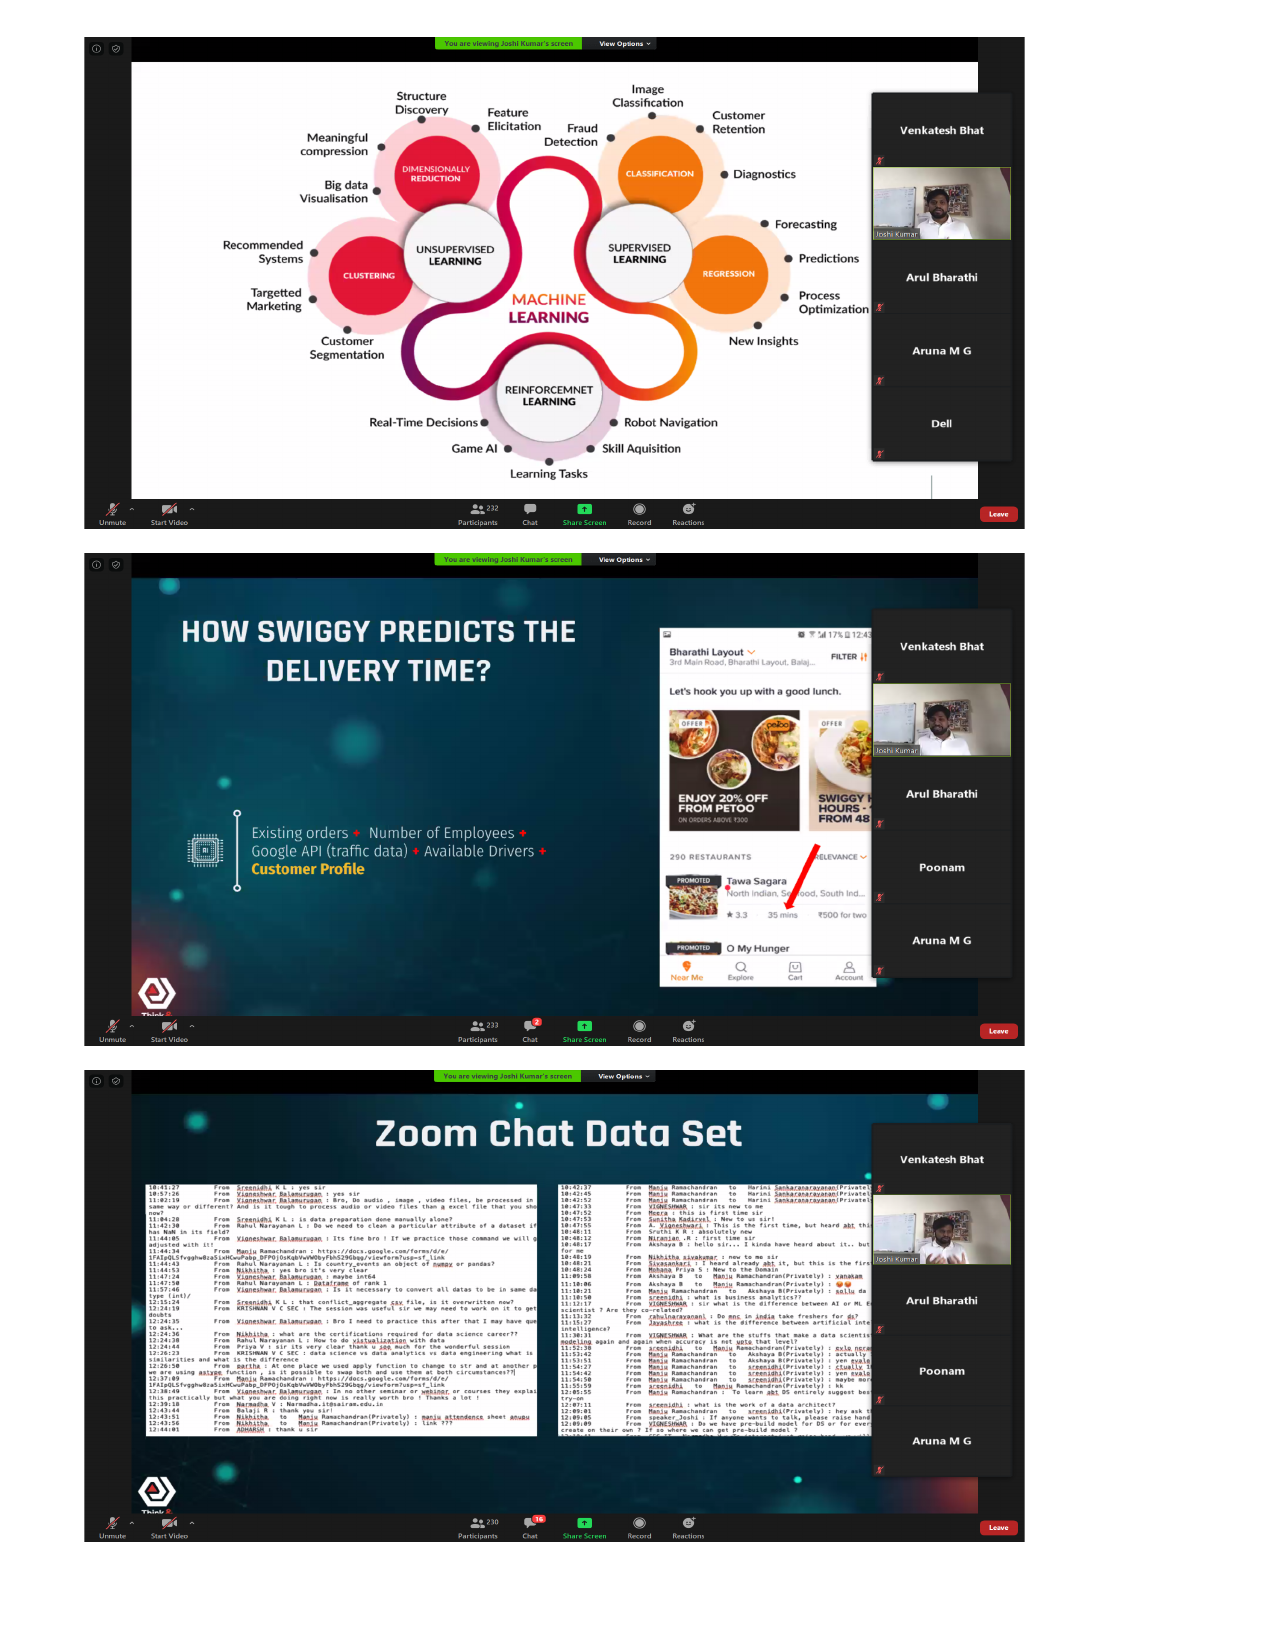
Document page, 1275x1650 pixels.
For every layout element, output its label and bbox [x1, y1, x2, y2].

picture [84, 37, 1025, 529]
picture [84, 1070, 1025, 1542]
picture [84, 553, 1025, 1046]
